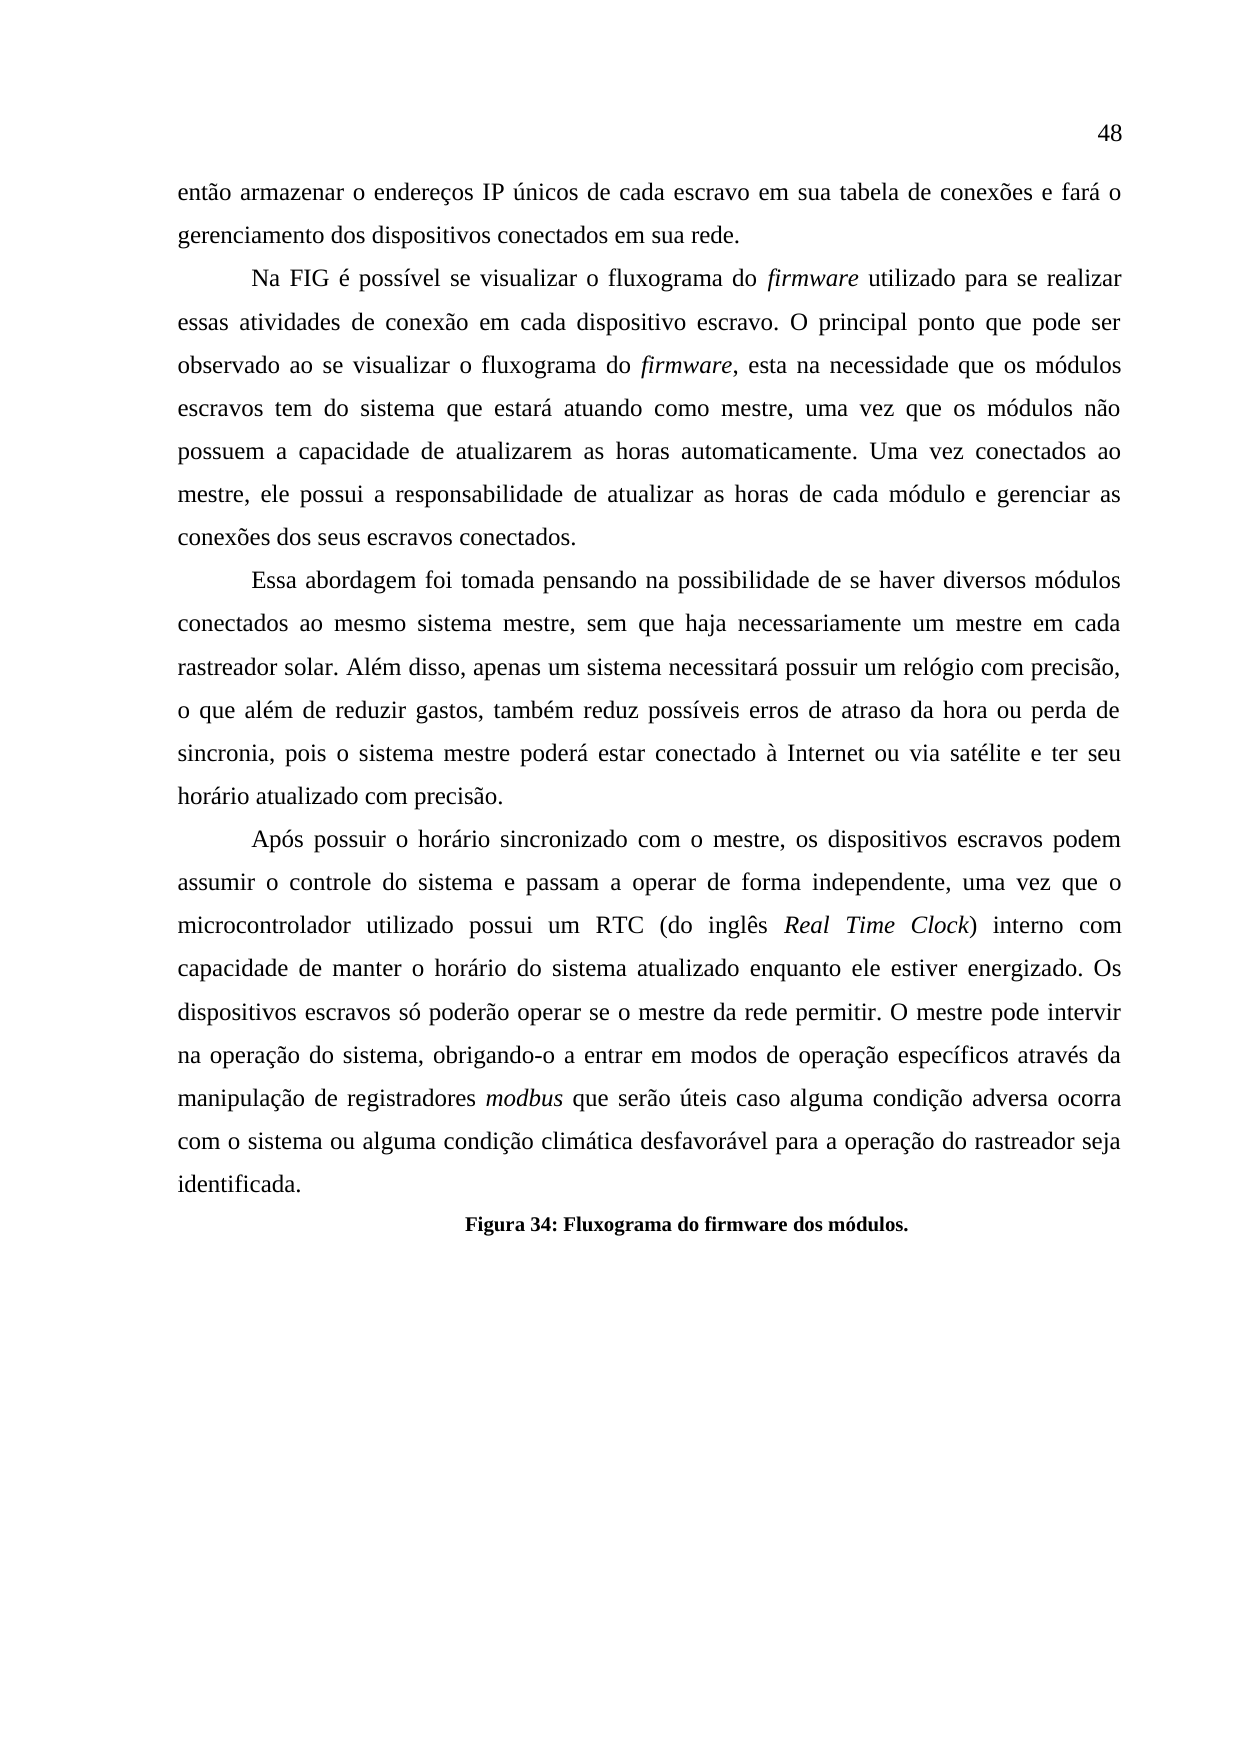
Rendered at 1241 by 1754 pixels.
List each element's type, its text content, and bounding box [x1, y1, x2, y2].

text Após possuir o horário sincronizado com o mestre, os dispositivos escravos podem assumir o controle do sistema e passam a operar de forma independente, uma vez que o microcontrolador utilizado possui um RTC (do inglês Real Time Clock) interno com capacidade de manter o horário do sistema atualizado enquanto ele estiver energizado. Os dispositivos escravos só poderão operar se o mestre da rede permitir. O mestre pode intervir na operação do sistema, obrigando-o a entrar em modos de operação específicos através da manipulação de registradores modbus que serão úteis caso alguma condição adversa ocorra com o sistema ou alguma condição climática desfavorável para a operação do rastreador seja identificada. [177, 824, 1122, 1198]
text Figura 34: Fluxograma do firmware dos módulos. [177, 1212, 1122, 1236]
text Na FIG é possível se visualizar o fluxograma do firmware utilizado para se realizar essas atividades de conexão em cada dispositivo escravo. O principal ponto que pode ser observado ao se visualizar o fluxograma do firmware, esta na necessidade que os módulos escravos tem do sistema que estará atuando como mestre, uma vez que os módulos não possuem a capacidade de atualizarem as horas automaticamente. Uma vez conectados ao mestre, ele possui a responsabilidade de atualizar as horas de cada módulo e gerenciar as conexões dos seus escravos conectados. [177, 263, 1122, 551]
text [177, 177, 1122, 249]
text Essa abordagem foi tomada pensando na possibilidade de se haver diversos módulos conectados ao mesmo sistema mestre, sem que haja necessariamente um mestre em cada rastreador solar. Além disso, apenas um sistema necessitará possuir um relógio com precisão, o que além de reduzir gastos, também reduz possíveis erros de atraso da hora ou perda de sincronia, pois o sistema mestre poderá estar conectado à Internet ou via satélite e ter seu horário atualizado com precisão. [177, 565, 1122, 810]
